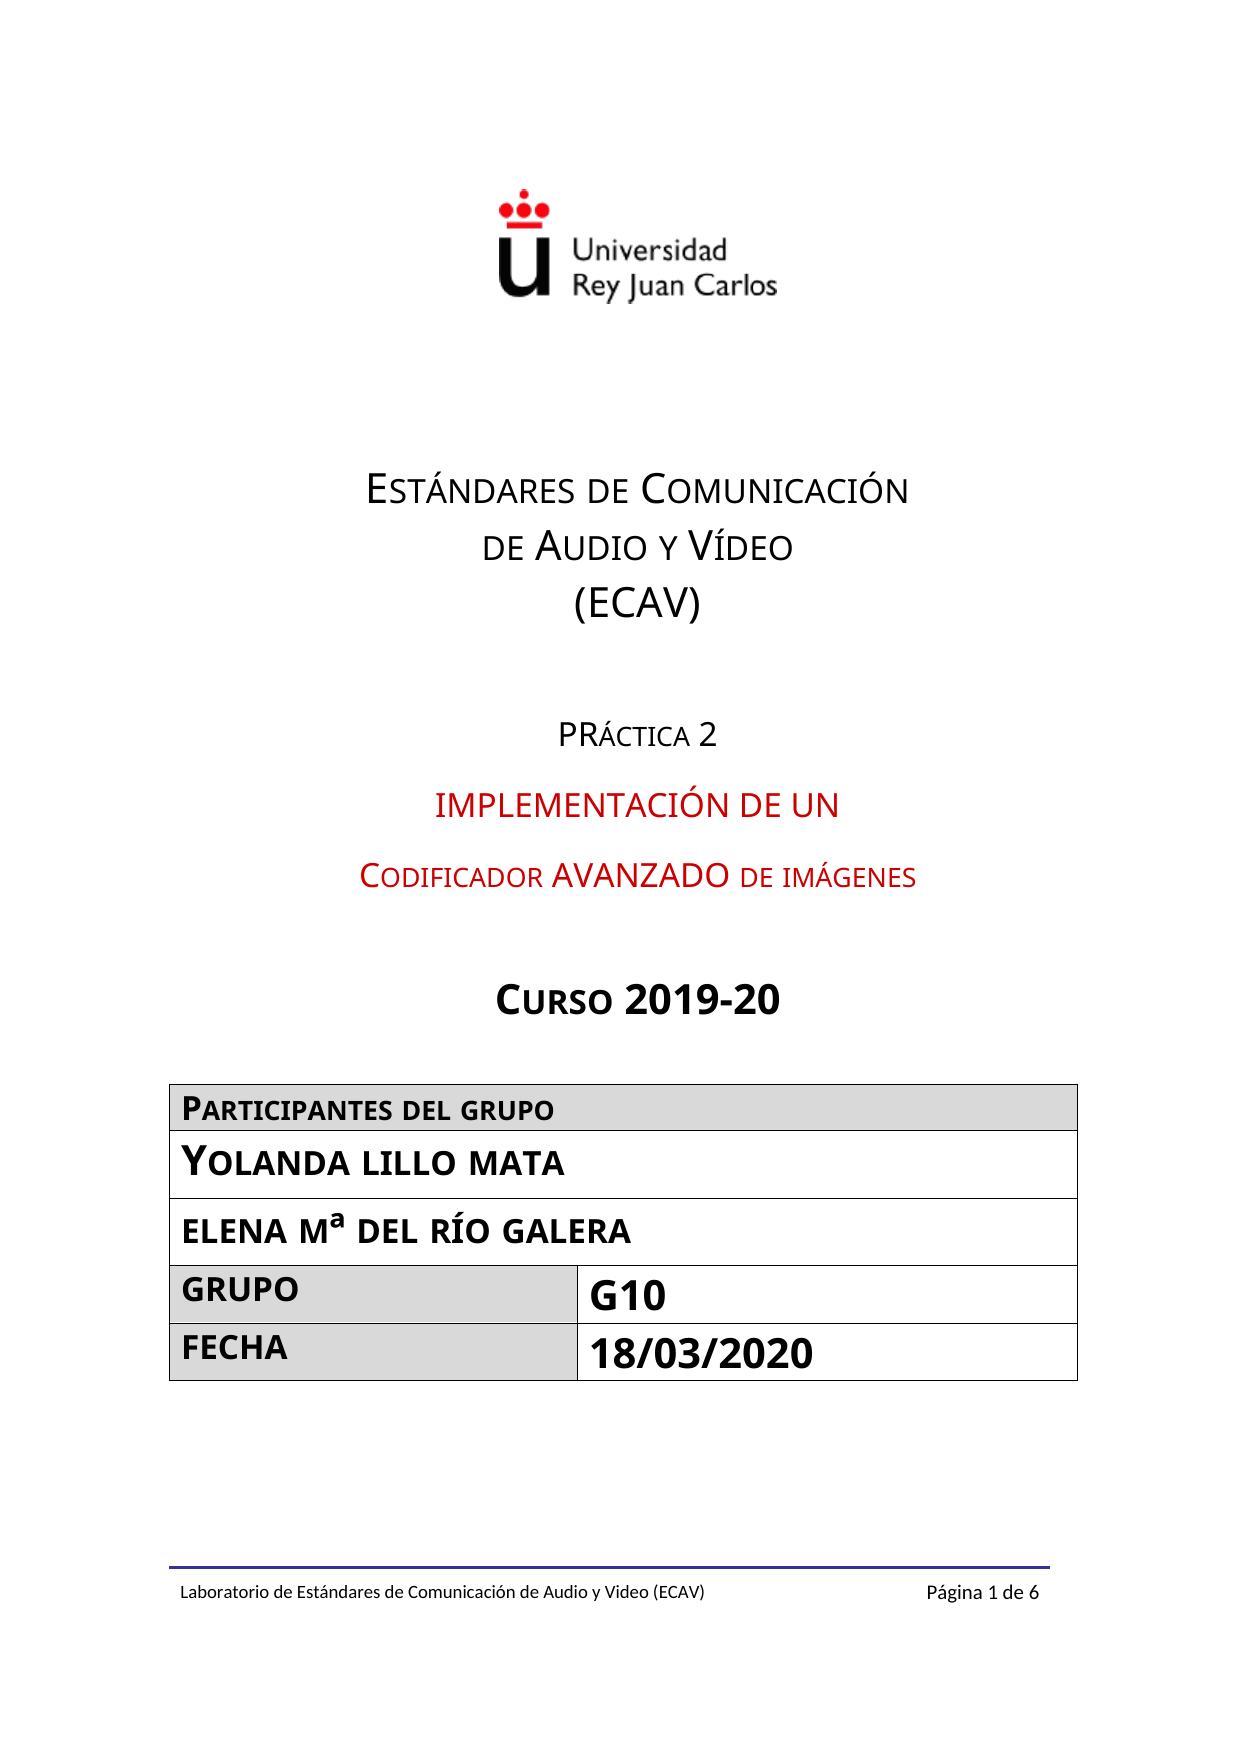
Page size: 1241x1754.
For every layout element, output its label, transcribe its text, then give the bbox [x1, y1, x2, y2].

title Codificador AVANZADO de imágenes [169, 852, 1106, 897]
table_cell G10 [578, 1266, 1077, 1322]
title IMPLEMENTACIÓN DE UN [169, 781, 1106, 827]
title PRáctica 2 [169, 711, 1106, 756]
table_header Participantes del grupo [170, 1085, 1077, 1130]
title Curso 2019-20 [169, 970, 1106, 1027]
picture [468, 174, 807, 321]
table_cell Yolanda lillo mata [170, 1131, 1077, 1198]
table_cell FECHA [170, 1324, 577, 1380]
title (ECAV) [169, 572, 1106, 629]
table_cell 18/03/2020 [578, 1324, 1077, 1380]
title de Audio y Vídeo [169, 516, 1106, 572]
title Estándares de Comunicación [169, 459, 1106, 516]
table_cell elena mª del río galera [170, 1199, 1077, 1264]
table_cell GRUPO [170, 1266, 577, 1322]
